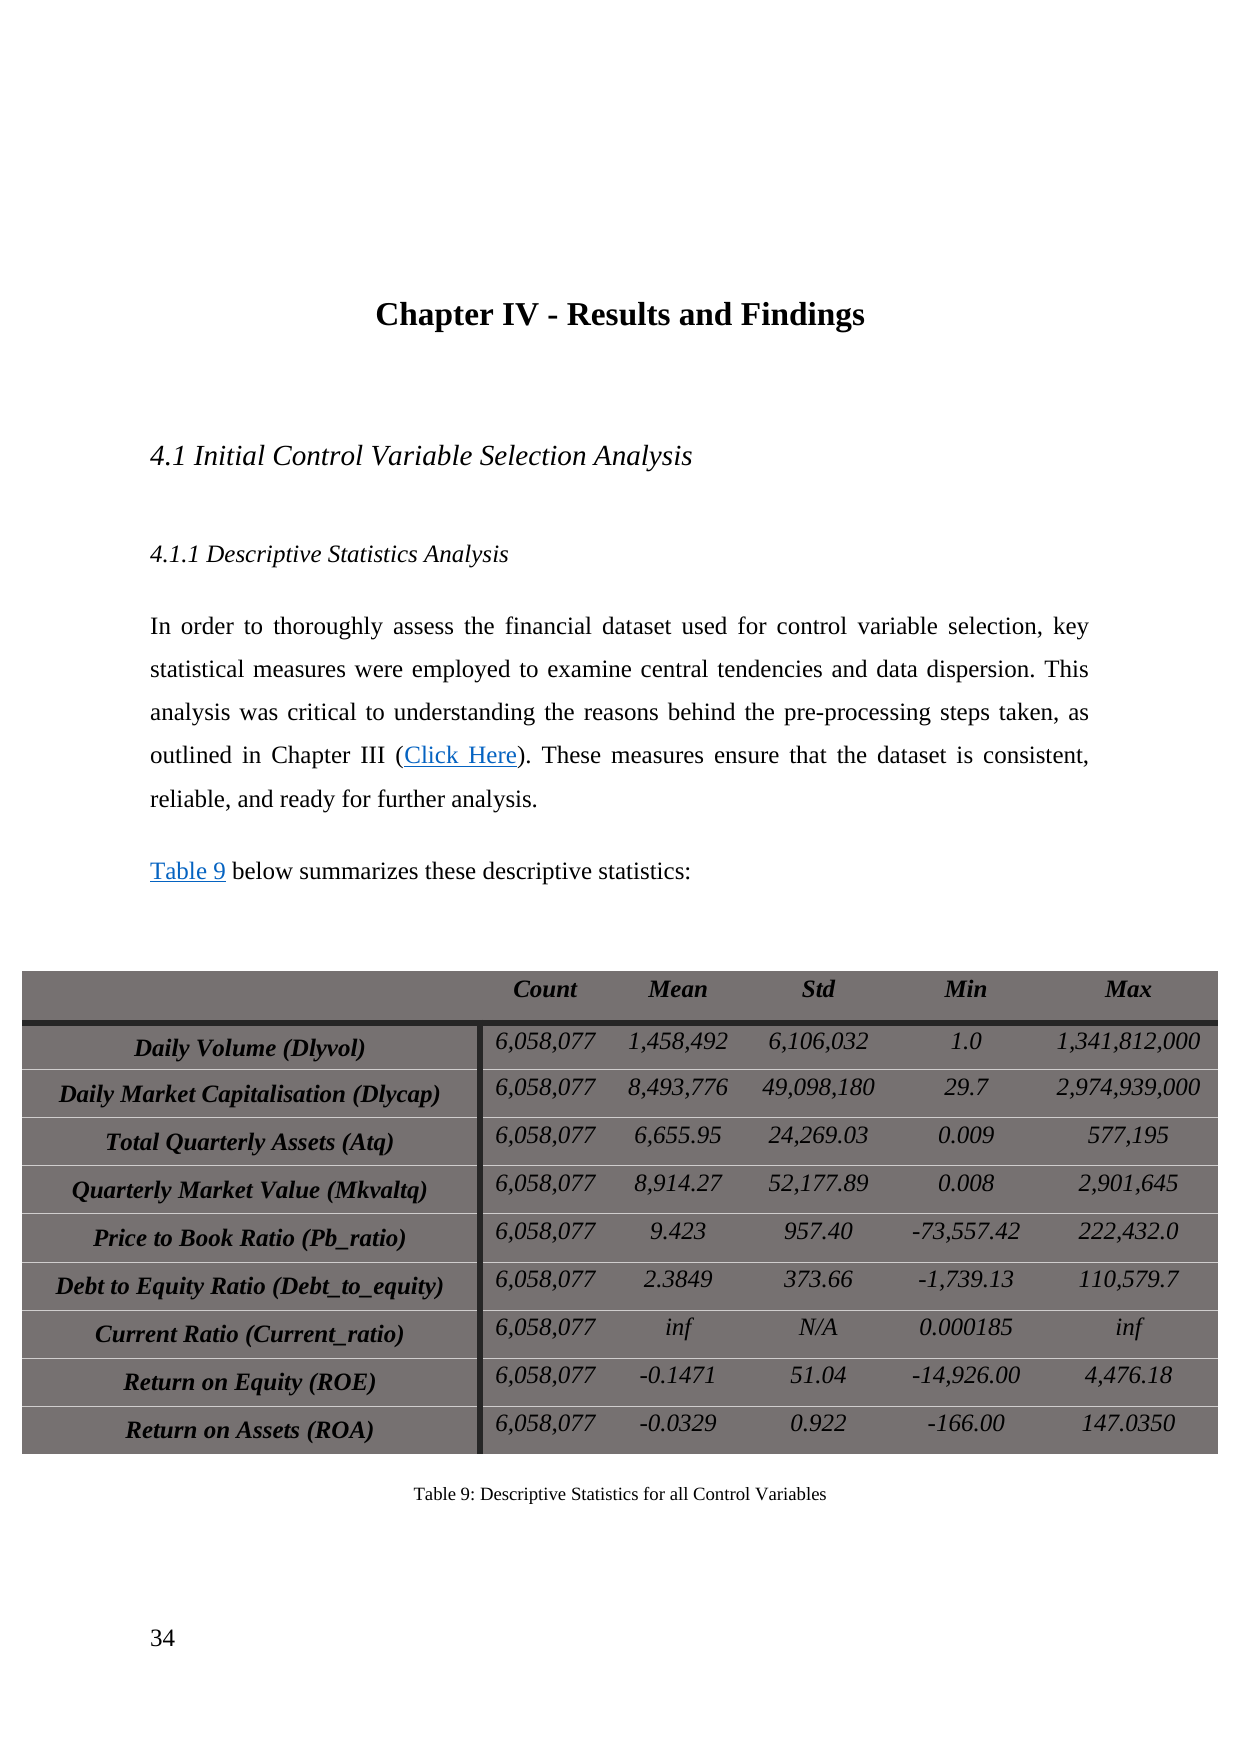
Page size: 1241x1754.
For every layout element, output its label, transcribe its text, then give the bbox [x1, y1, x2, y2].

table_cell 2,901,645 [1041, 1166, 1218, 1213]
table_cell Return on Assets (ROA) [22, 1407, 477, 1454]
table_cell 0.008 [893, 1166, 1041, 1213]
table_cell 577,195 [1041, 1118, 1218, 1165]
table_cell 8,493,776 [613, 1070, 746, 1117]
table_cell Debt to Equity Ratio (Debt_to_equity) [22, 1263, 477, 1309]
table_cell 0.922 [746, 1407, 893, 1454]
table_header Mean [613, 971, 746, 1019]
table_cell 6,058,077 [483, 1026, 613, 1069]
table_cell 6,655.95 [613, 1118, 746, 1165]
text Chapter IV - Results and Findings [150, 294, 1090, 333]
table_cell Daily Market Capitalisation (Dlycap) [22, 1070, 477, 1117]
table_cell 6,058,077 [483, 1263, 613, 1309]
table_cell 373.66 [746, 1263, 893, 1309]
table_cell 6,058,077 [483, 1070, 613, 1117]
table_cell 147.0350 [1041, 1407, 1218, 1454]
text 4.1 Initial Control Variable Selection Analysis [150, 438, 1090, 472]
table_header Std [746, 971, 893, 1019]
table_cell 29.7 [893, 1070, 1041, 1117]
table_cell 51.04 [746, 1359, 893, 1406]
table_cell -73,557.42 [893, 1214, 1041, 1261]
table_cell 24,269.03 [746, 1118, 893, 1165]
text 4.1.1 Descriptive Statistics Analysis [150, 539, 1090, 568]
table_cell 49,098,180 [746, 1070, 893, 1117]
table_cell 6,058,077 [483, 1118, 613, 1165]
table_cell 1,341,812,000 [1041, 1026, 1218, 1069]
table_cell Price to Book Ratio (Pb_ratio) [22, 1214, 477, 1261]
table_cell 110,579.7 [1041, 1263, 1218, 1309]
table_cell 2,974,939,000 [1041, 1070, 1218, 1117]
table_cell Return on Equity (ROE) [22, 1359, 477, 1406]
table_cell 6,058,077 [483, 1166, 613, 1213]
table_cell 8,914.27 [613, 1166, 746, 1213]
text In order to thoroughly assess the financial dataset used for control variable selection, key statistical measures were employed to examine central tendencies and data dispersion. This analysis was critical to understanding the reasons behind the pre-processing steps taken, as outlined in Chapter III (Click Here). These measures ensure that the dataset is consistent, reliable, and ready for further analysis. [150, 611, 1090, 812]
table_cell 52,177.89 [746, 1166, 893, 1213]
table_cell Current Ratio (Current_ratio) [22, 1311, 477, 1358]
text Table 9: Descriptive Statistics for all Control Variables [150, 1483, 1090, 1504]
table_header Min [893, 971, 1041, 1019]
table_cell inf [1041, 1311, 1218, 1358]
table_header Count [480, 971, 613, 1019]
table_cell 1.0 [893, 1026, 1041, 1069]
table_cell 4,476.18 [1041, 1359, 1218, 1406]
table_cell Total Quarterly Assets (Atq) [22, 1118, 477, 1165]
table_cell 6,106,032 [746, 1026, 893, 1069]
table_cell -14,926.00 [893, 1359, 1041, 1406]
table_cell 6,058,077 [483, 1407, 613, 1454]
table_header Max [1041, 971, 1218, 1019]
table_cell 957.40 [746, 1214, 893, 1261]
table_cell 1,458,492 [613, 1026, 746, 1069]
table_cell 6,058,077 [483, 1214, 613, 1261]
table_cell N/A [746, 1311, 893, 1358]
table_cell 0.000185 [893, 1311, 1041, 1358]
table_cell 9.423 [613, 1214, 746, 1261]
table_header [22, 971, 480, 1019]
table_cell 2.3849 [613, 1263, 746, 1309]
table_cell 0.009 [893, 1118, 1041, 1165]
table_cell 6,058,077 [483, 1359, 613, 1406]
table_cell -0.1471 [613, 1359, 746, 1406]
text Table 9 below summarizes these descriptive statistics: [150, 856, 1090, 885]
table_cell -1,739.13 [893, 1263, 1041, 1309]
table_cell inf [613, 1311, 746, 1358]
table_cell 222,432.0 [1041, 1214, 1218, 1261]
table_cell 6,058,077 [483, 1311, 613, 1358]
table_cell Daily Volume (Dlyvol) [22, 1026, 477, 1069]
table_cell Quarterly Market Value (Mkvaltq) [22, 1166, 477, 1213]
table_cell -0.0329 [613, 1407, 746, 1454]
table_cell -166.00 [893, 1407, 1041, 1454]
